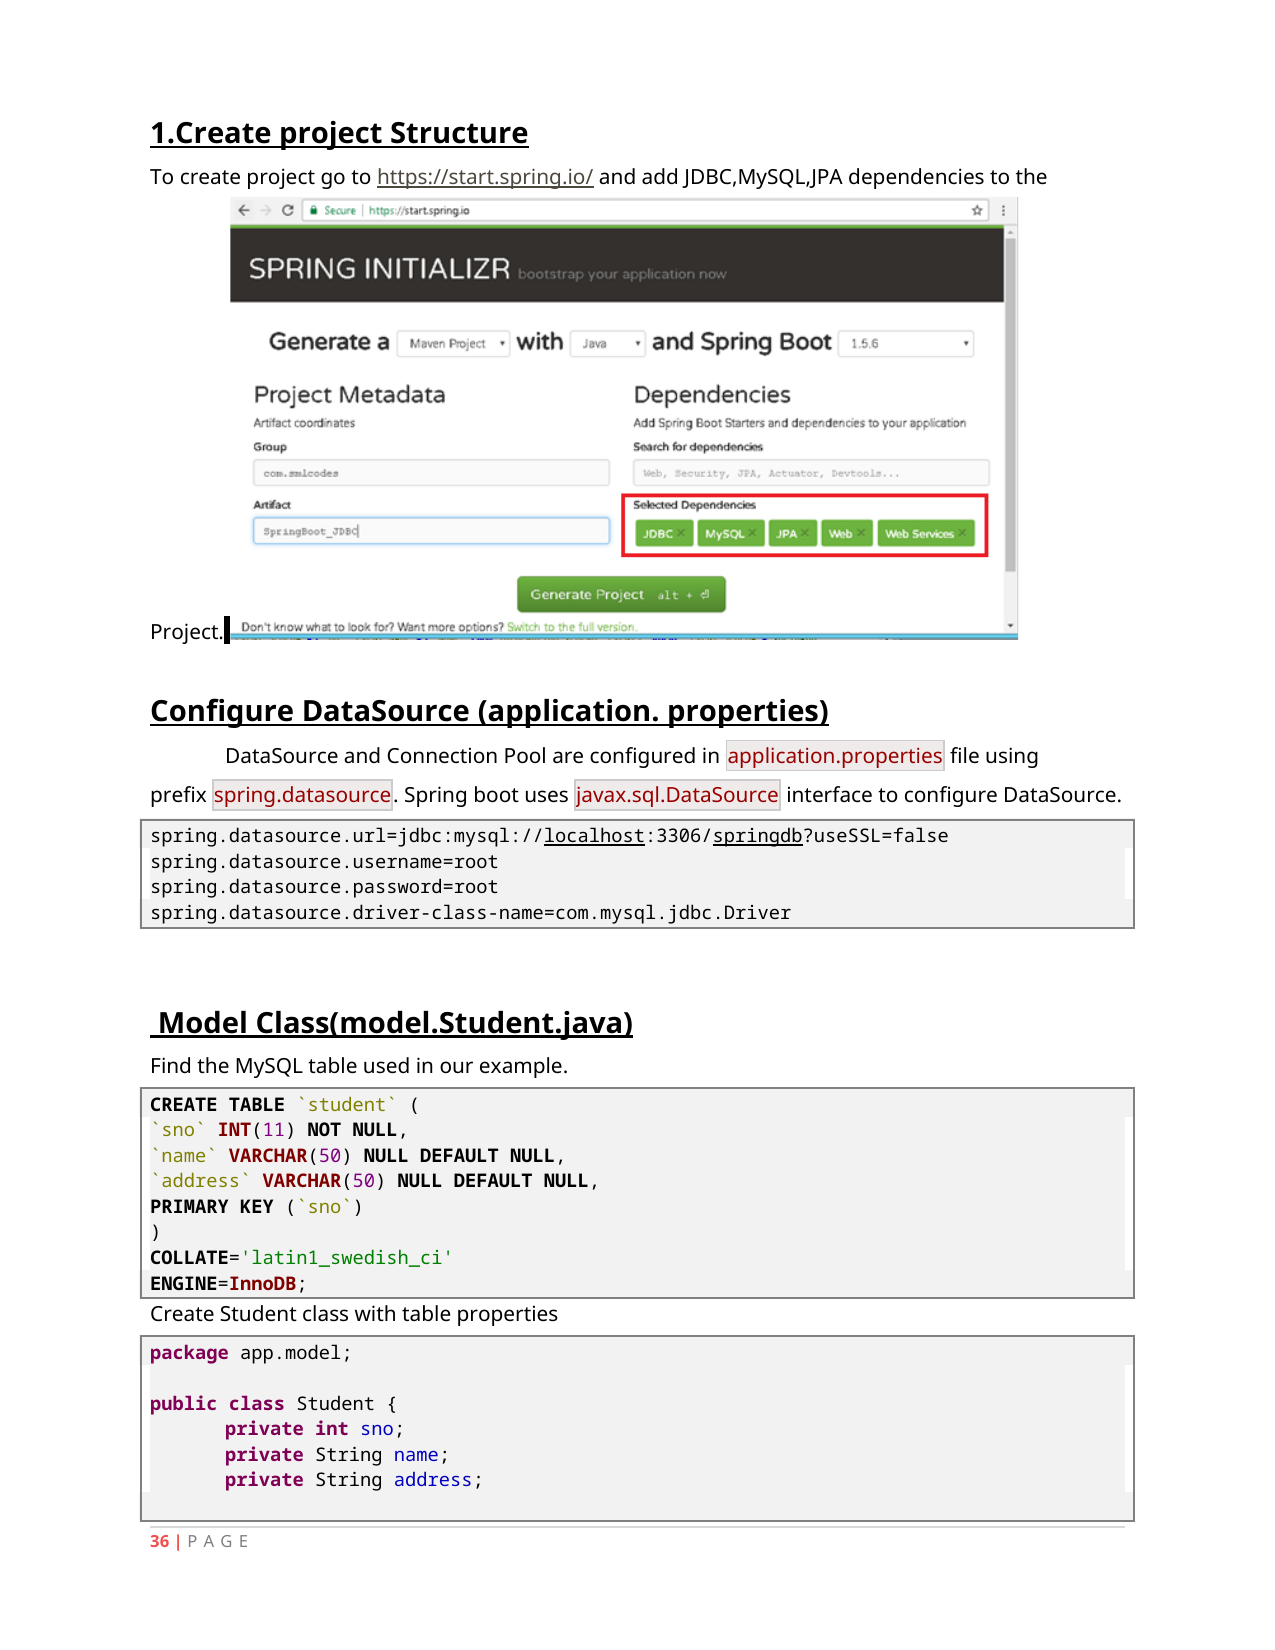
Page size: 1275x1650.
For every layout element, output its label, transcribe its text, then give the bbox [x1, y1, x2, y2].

picture [230, 197, 1019, 640]
text `address` VARCHAR(50) NULL DEFAULT NULL, [150, 1168, 1125, 1193]
text private String address; [150, 1467, 1125, 1488]
subtitle 1.Create project Structure [150, 112, 1125, 152]
text spring.datasource.password=root [150, 874, 1125, 895]
text Find the MySQL table used in our example. [150, 1051, 1125, 1080]
text private int sno; [150, 1416, 1125, 1441]
text spring.datasource.url=jdbc:mysql://localhost:3306/springdb?useSSL=false [142, 821, 1133, 848]
text `name` VARCHAR(50) NULL DEFAULT NULL, [150, 1142, 1125, 1168]
text ENGINE=InnoDB; [142, 1266, 1133, 1297]
text spring.datasource.username=root [150, 848, 1125, 874]
text ) [150, 1219, 1125, 1244]
text public class Student { [150, 1390, 1125, 1416]
text COLLATE='latin1_swedish_ci' [150, 1244, 1125, 1266]
text DataSource and Connection Pool are configured in application.properties file using prefix spring.datasource. Spring boot uses javax.sql.DataSource interface to configure DataSource. [150, 740, 1125, 811]
text Create Student class with table properties [150, 1299, 1125, 1328]
text `sno` INT(11) NOT NULL, [150, 1117, 1125, 1142]
subtitle Configure DataSource (application. properties) [150, 690, 1125, 730]
text spring.datasource.driver-class-name=com.mysql.jdbc.Driver [142, 895, 1133, 927]
text private String name; [150, 1441, 1125, 1467]
text CREATE TABLE `student` ( [142, 1089, 1133, 1117]
text package app.model; [142, 1337, 1133, 1365]
text PRIMARY KEY (`sno`) [150, 1193, 1125, 1219]
subtitle Model Class(model.Student.java) [150, 1002, 1125, 1042]
